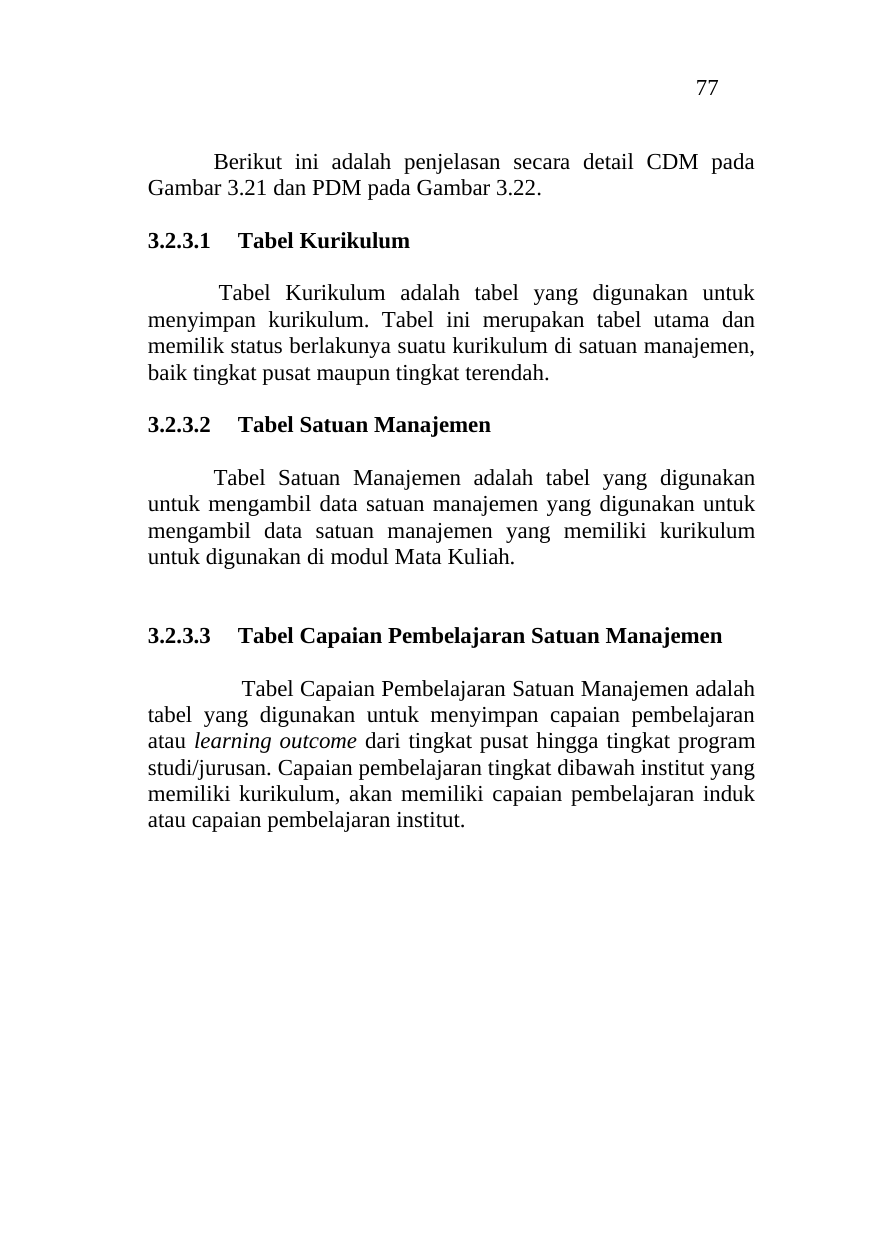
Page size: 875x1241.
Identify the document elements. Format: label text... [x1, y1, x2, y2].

text Berikut ini adalah penjelasan secara detail CDM pada Gambar 3.21 dan PDM pada Gambar 3.22. [148, 148, 756, 200]
subtitle Tabel Kurikulum [148, 227, 756, 253]
text Tabel Capaian Pembelajaran Satuan Manajemen adalah tabel yang digunakan untuk menyimpan capaian pembelajaran atau learning outcome dari tingkat pusat hingga tingkat program studi/jurusan. Capaian pembelajaran tingkat dibawah institut yang memiliki kurikulum, akan memiliki capaian pembelajaran induk atau capaian pembelajaran institut. [148, 675, 756, 833]
text Tabel Satuan Manajemen adalah tabel yang digunakan untuk mengambil data satuan manajemen yang digunakan untuk mengambil data satuan manajemen yang memiliki kurikulum untuk digunakan di modul Mata Kuliah. [148, 464, 756, 569]
subtitle Tabel Satuan Manajemen [148, 411, 756, 438]
subtitle Tabel Capaian Pembelajaran Satuan Manajemen [148, 622, 756, 648]
text Tabel Kurikulum adalah tabel yang digunakan untuk menyimpan kurikulum. Tabel ini merupakan tabel utama dan memilik status berlakunya suatu kurikulum di satuan manajemen, baik tingkat pusat maupun tingkat terendah. [148, 279, 756, 385]
